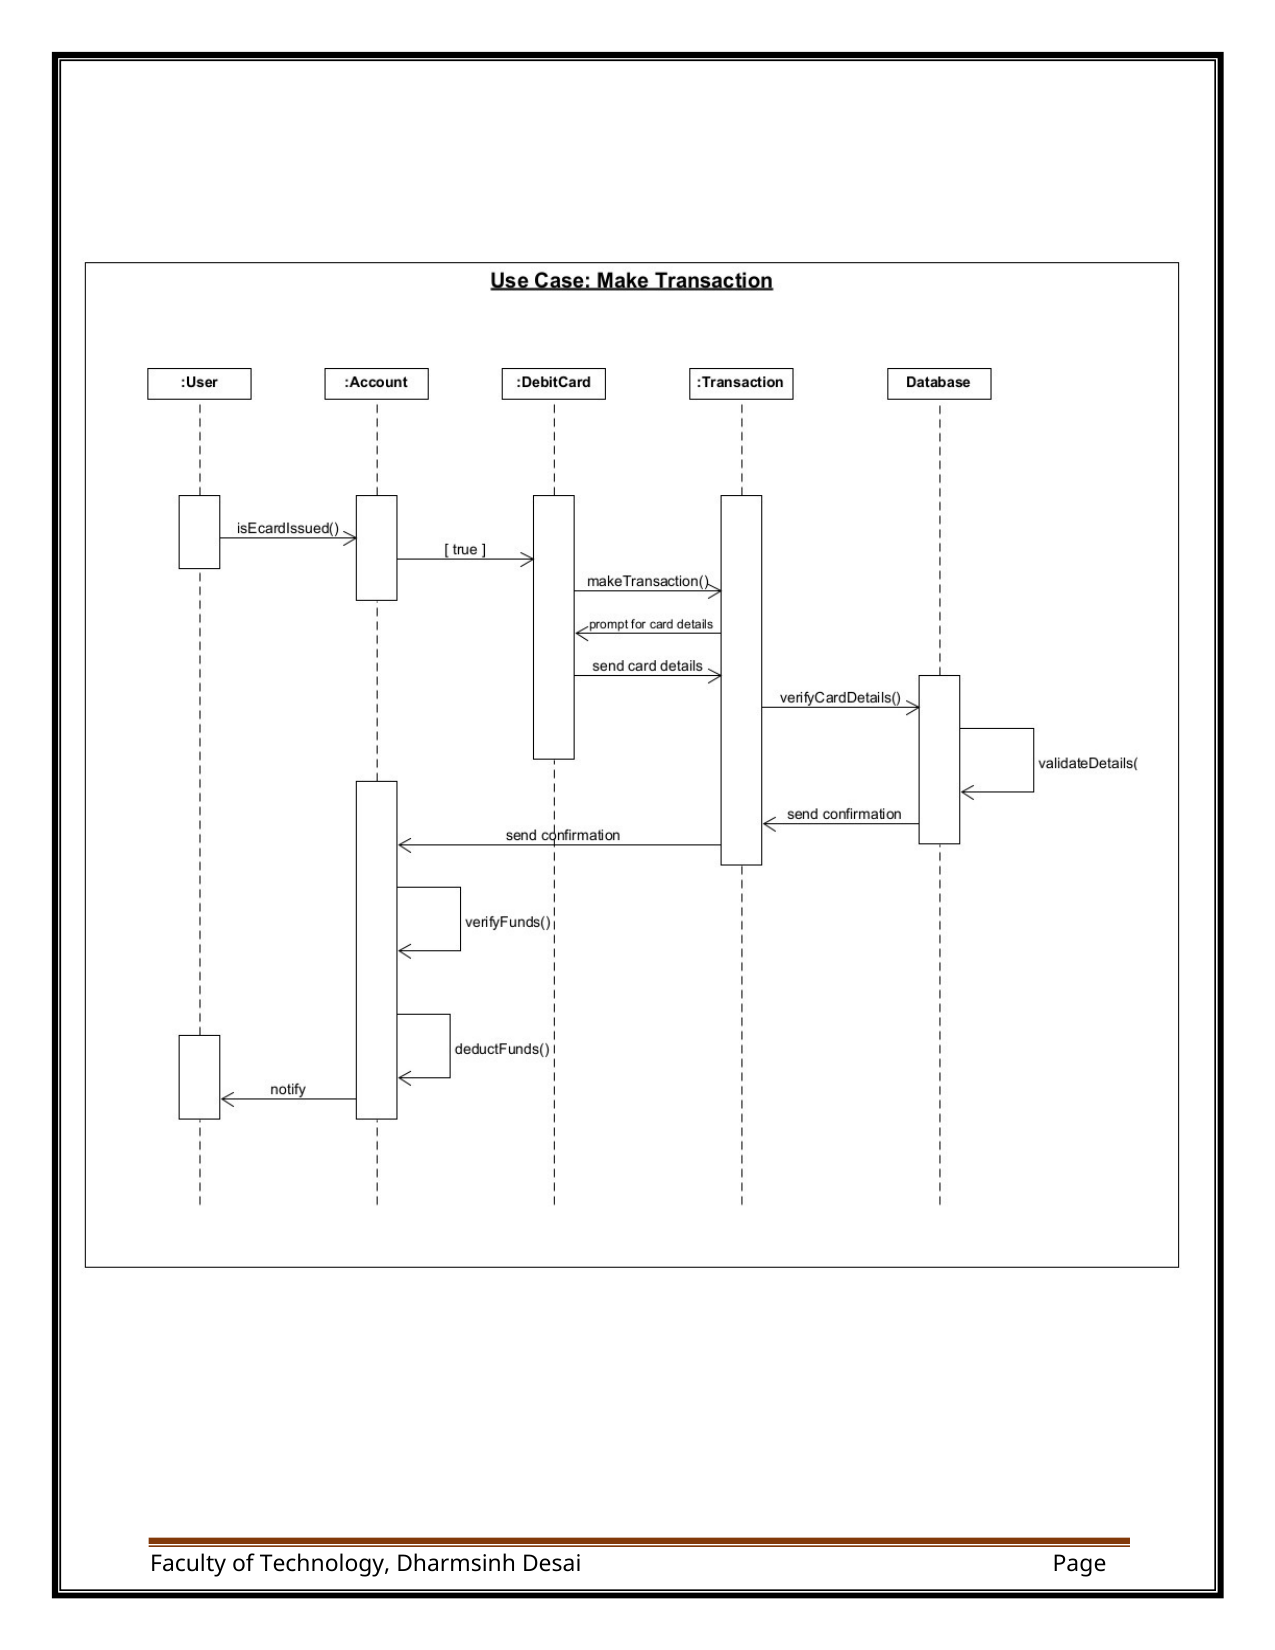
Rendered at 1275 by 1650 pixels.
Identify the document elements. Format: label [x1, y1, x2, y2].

picture [64, 241, 1200, 1289]
